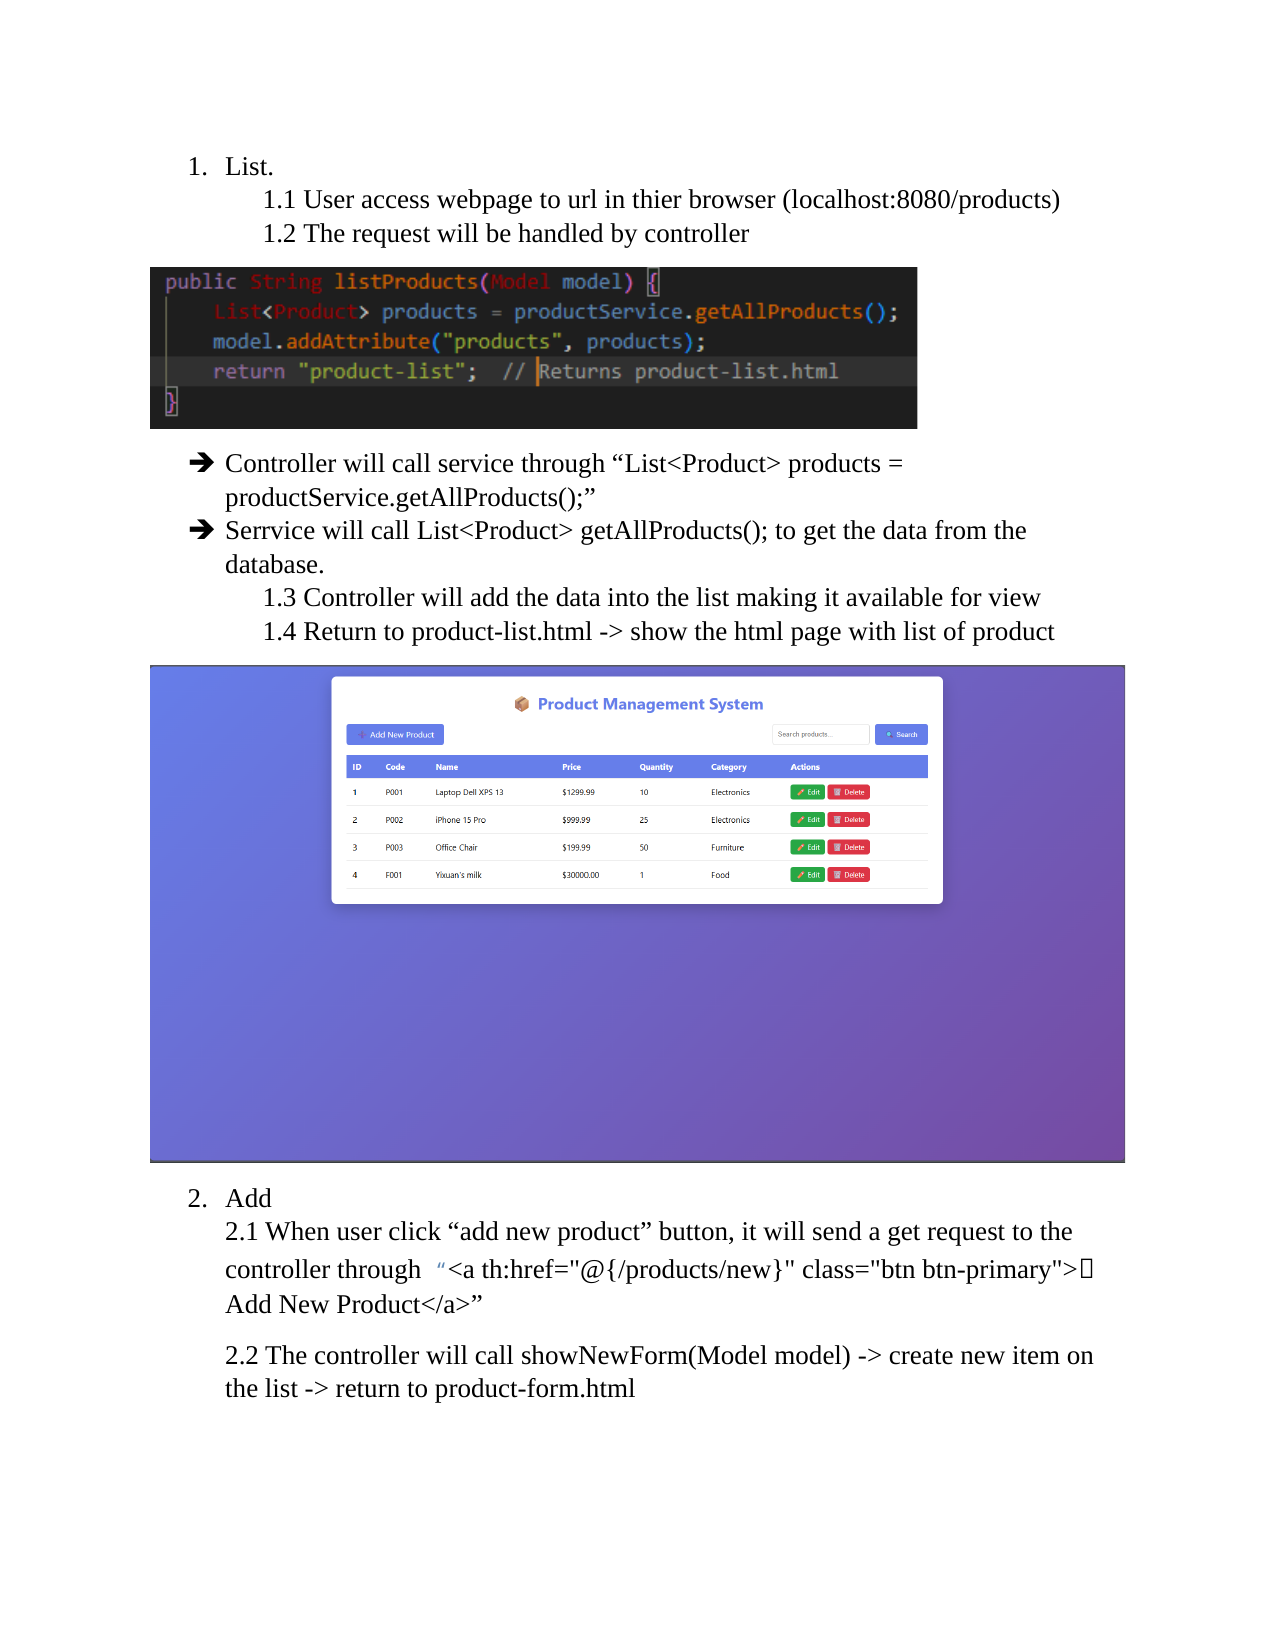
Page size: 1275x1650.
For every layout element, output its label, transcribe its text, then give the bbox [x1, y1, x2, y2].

list List. [187, 150, 1125, 181]
list Add 2.1 When user click “add new product” button, it will send a get request to the controller through “<a th:href="@{/products/new}" class="btn btn-primary">➕ Add New Product</a>” [187, 1182, 1125, 1320]
list Serrvice will call List<Product> getAllProducts(); to get the data from the database. [187, 514, 1125, 579]
list Return to product-list.html -> show the html page with list of product [262, 615, 1125, 646]
picture [150, 267, 918, 429]
list Controller will call service through “List<Product> products = productService.getAllProducts();” [187, 447, 1125, 512]
list User access webpage to url in thier browser (localhost:8080/products) [262, 183, 1125, 215]
picture [150, 665, 1125, 1163]
text 2.2 The controller will call showNewForm(Model model) -> create new item on the list -> return to product-form.html [225, 1339, 1125, 1403]
list Controller will add the data into the list making it available for view [262, 581, 1125, 613]
list The request will be handled by controller [262, 217, 1125, 248]
